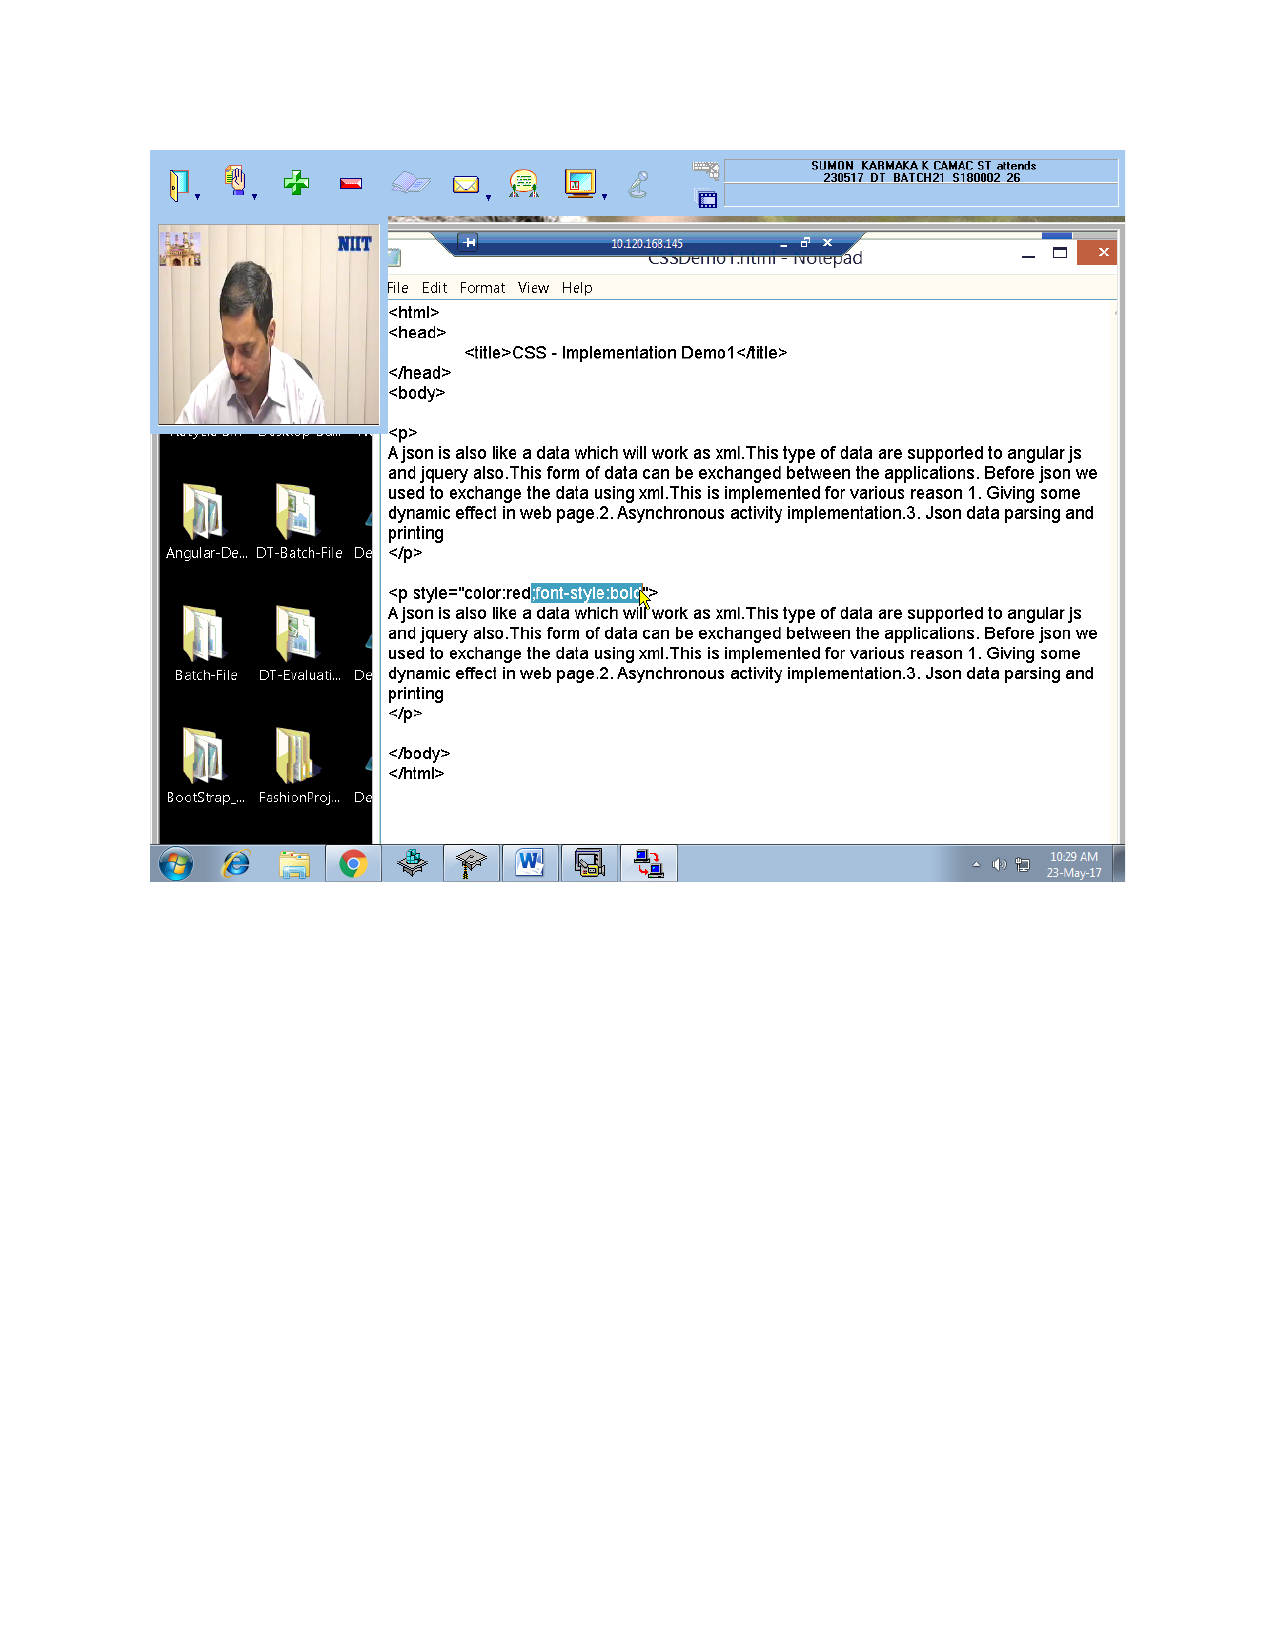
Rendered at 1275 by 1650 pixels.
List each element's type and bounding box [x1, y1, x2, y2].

picture [150, 150, 1125, 882]
